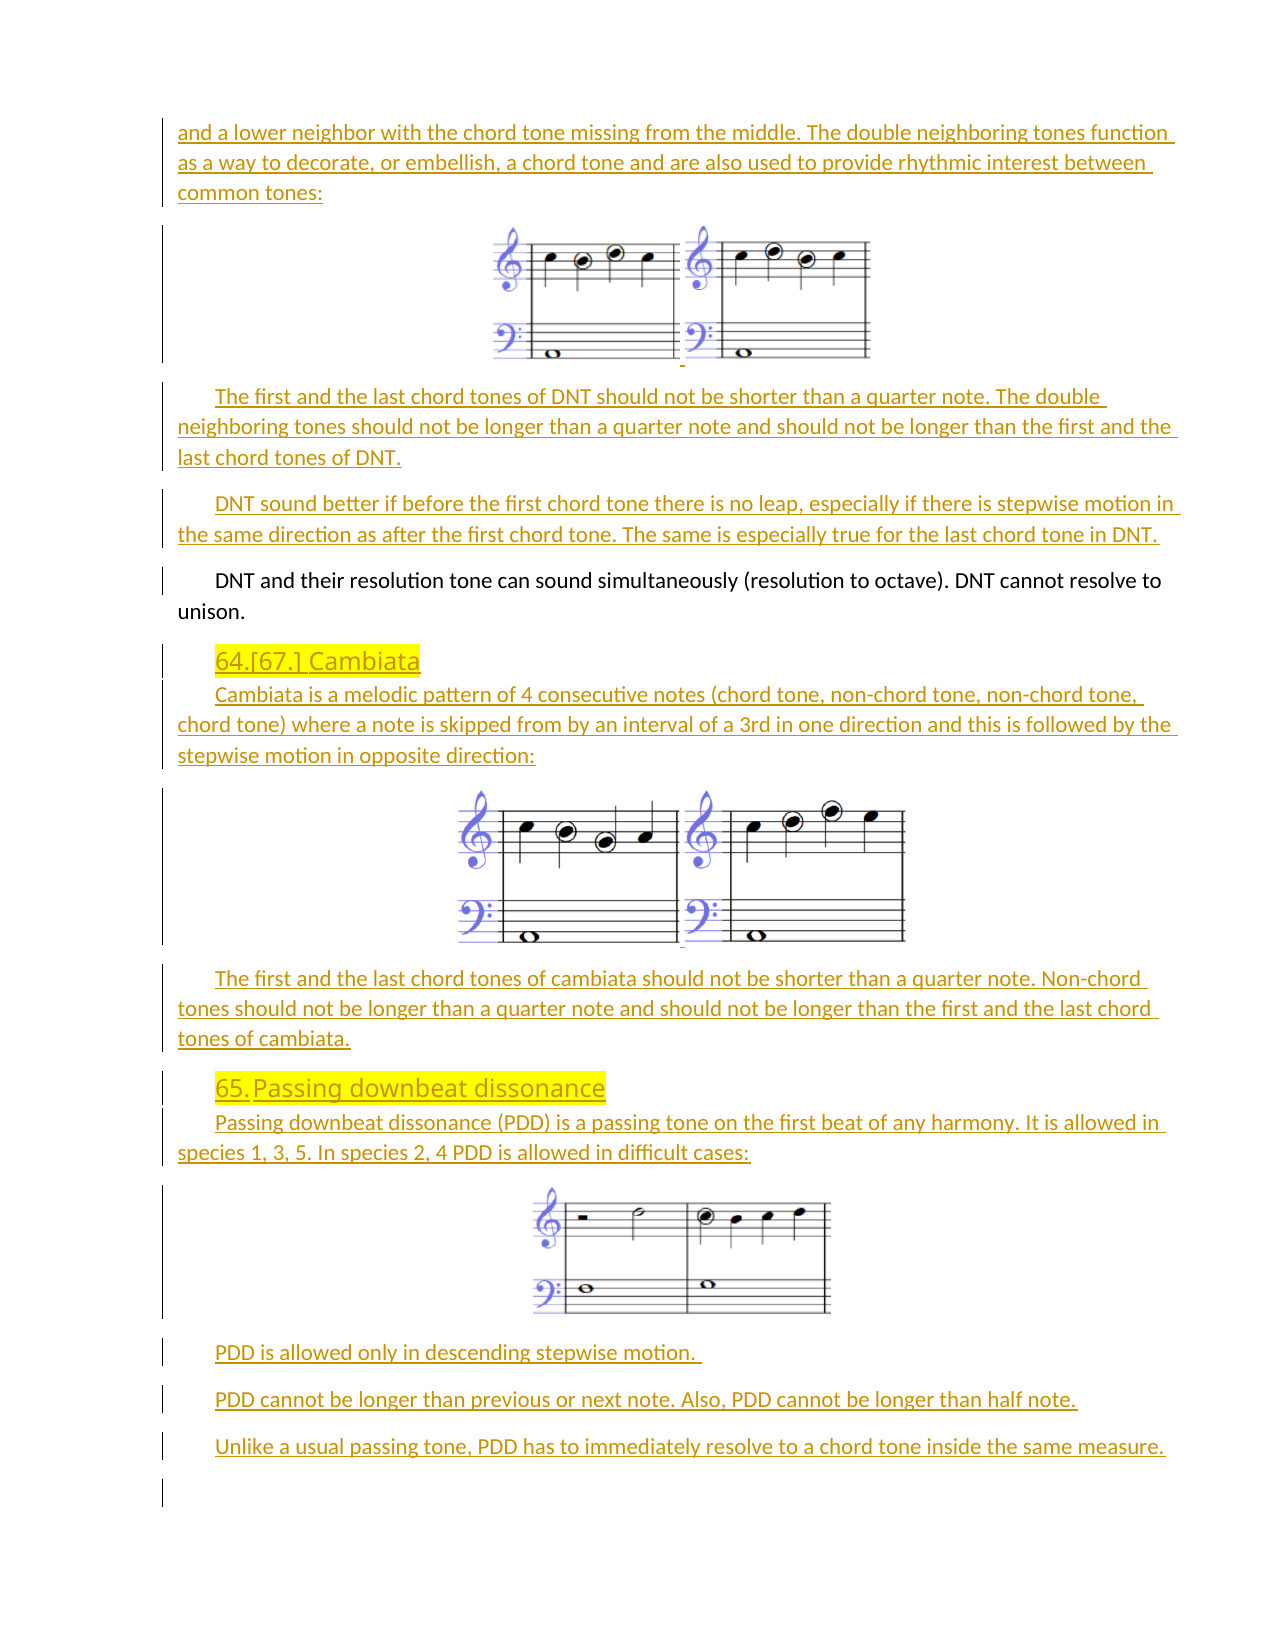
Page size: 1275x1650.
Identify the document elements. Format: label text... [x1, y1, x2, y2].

picture [532, 1185, 831, 1320]
picture [685, 226, 871, 364]
text DNT and their resolution tone can sound simultaneously (resolution to octave). DNT cannot resolve to unison. [177, 567, 1186, 625]
picture [684, 788, 906, 945]
picture [458, 787, 680, 945]
picture [493, 225, 680, 364]
